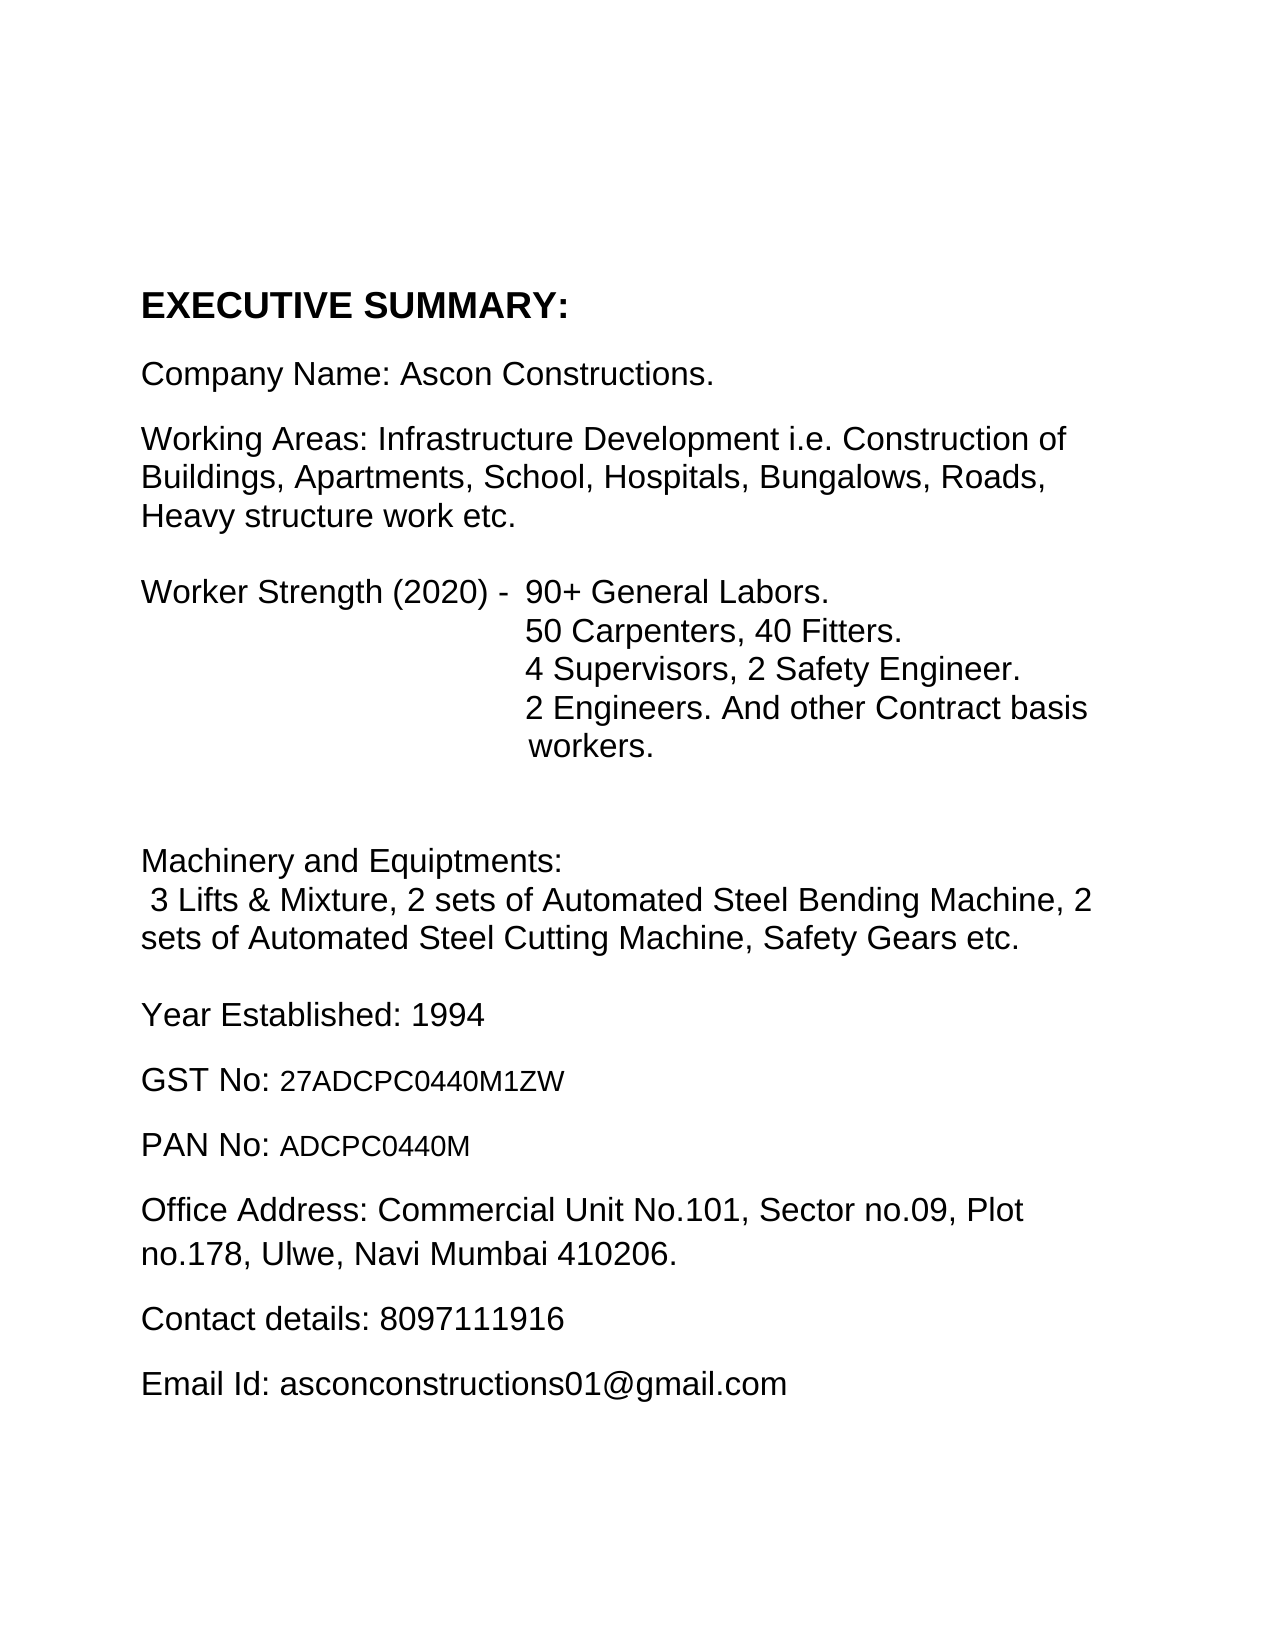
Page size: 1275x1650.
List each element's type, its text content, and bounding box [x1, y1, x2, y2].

text PAN No: ADCPC0440M [141, 1125, 1125, 1164]
text Working Areas: Infrastructure Development i.e. Construction of Buildings, Apartments, School, Hospitals, Bungalows, Roads, Heavy structure work etc. [141, 419, 1125, 534]
text Contact details: 8097111916 [141, 1299, 1125, 1338]
text Machinery and Equiptments: 3 Lifts & Mixture, 2 sets of Automated Steel Bending Machine, 2 sets of Automated Steel Cutting Machine, Safety Gears etc. [141, 842, 1125, 957]
text Worker Strength (2020) - 90+ General Labors. 50 Carpenters, 40 Fitters. 4 Supervisors, 2 Safety Engineer. 2 Engineers. And other Contract basis workers. [141, 572, 1125, 765]
text Company Name: Ascon Constructions. [141, 354, 1125, 392]
text Office Address: Commercial Unit No.101, Sector no.09, Plot no.178, Ulwe, Navi Mumbai 410206. [141, 1190, 1125, 1273]
text GST No: 27ADCPC0440M1ZW [141, 1060, 1125, 1099]
text EXECUTIVE SUMMARY: [141, 283, 1125, 326]
text Email Id: asconconstructions01@gmail.com [141, 1364, 1125, 1403]
text Year Established: 1994 [141, 995, 1125, 1034]
